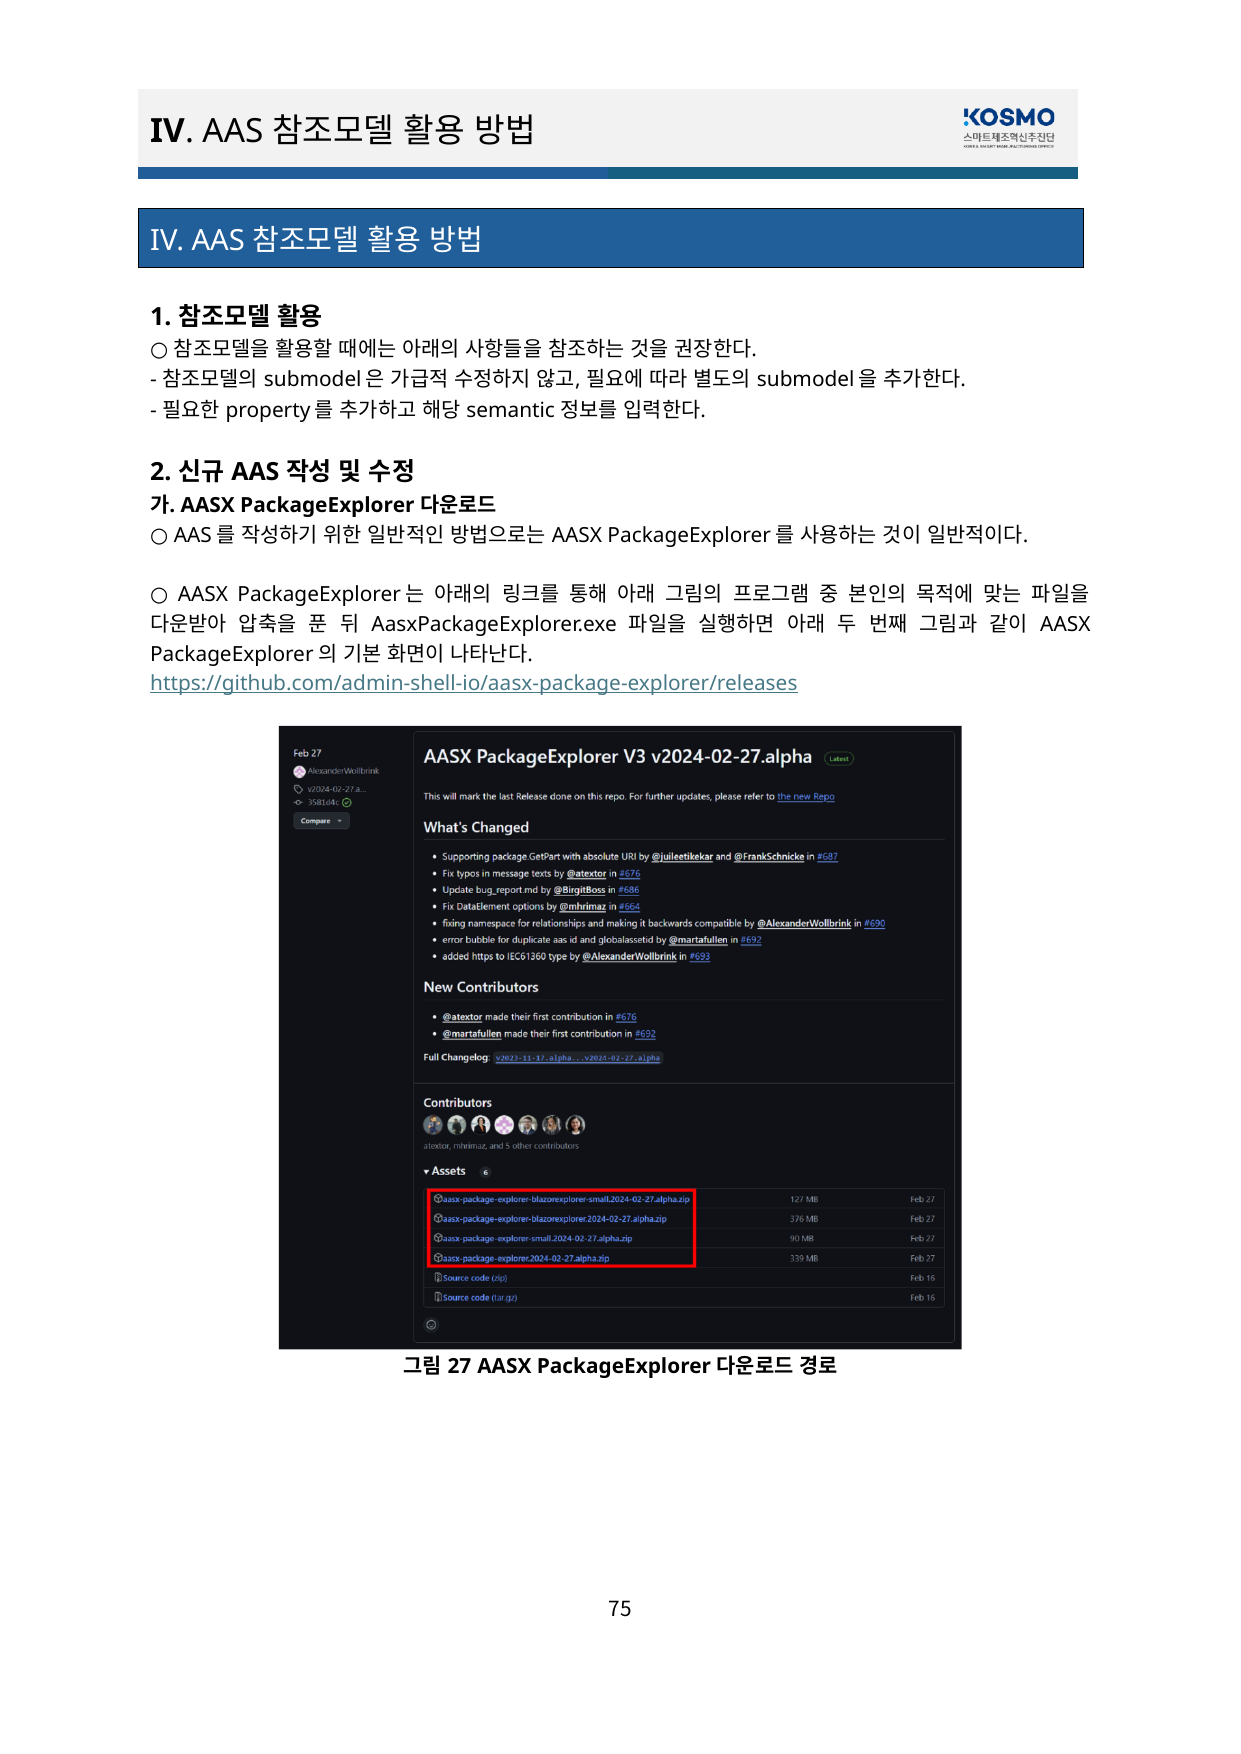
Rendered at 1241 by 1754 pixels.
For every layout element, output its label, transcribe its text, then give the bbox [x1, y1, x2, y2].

subtitle 1. 참조모델 활용 [150, 296, 1090, 332]
text ○ AAS를 작성하기 위한 일반적인 방법으로는 AASX PackageExplorer를 사용하는 것이 일반적이다. [150, 518, 1090, 548]
text 가. AASX PackageExplorer 다운로드 [150, 488, 1090, 518]
table_header IV. AAS 참조모델 활용 방법 [139, 209, 1083, 267]
subtitle 2. 신규 AAS 작성 및 수정 [150, 452, 1090, 488]
picture [278, 724, 962, 1350]
text ○ AASX PackageExplorer는 아래의 링크를 통해 아래 그림의 프로그램 중 본인의 목적에 맞는 파일을 다운받아 압축을 푼 뒤 AasxPackageExplorer.exe 파일을 실행하면 아래 두 번째 그림과 같이 AASX PackageExplorer의 기본 화면이 나타난다. https://github.com/admin-shell-io/aasx-package-explorer/releases [150, 577, 1090, 696]
picture [963, 108, 1055, 148]
text ○ 참조모델을 활용할 때에는 아래의 사항들을 참조하는 것을 권장한다. - 참조모델의 submodel은 가급적 수정하지 않고, 필요에 따라 별도의 submodel을 추가한다. - 필요한 property를 추가하고 해당 semantic 정보를 입력한다. [150, 332, 1090, 423]
